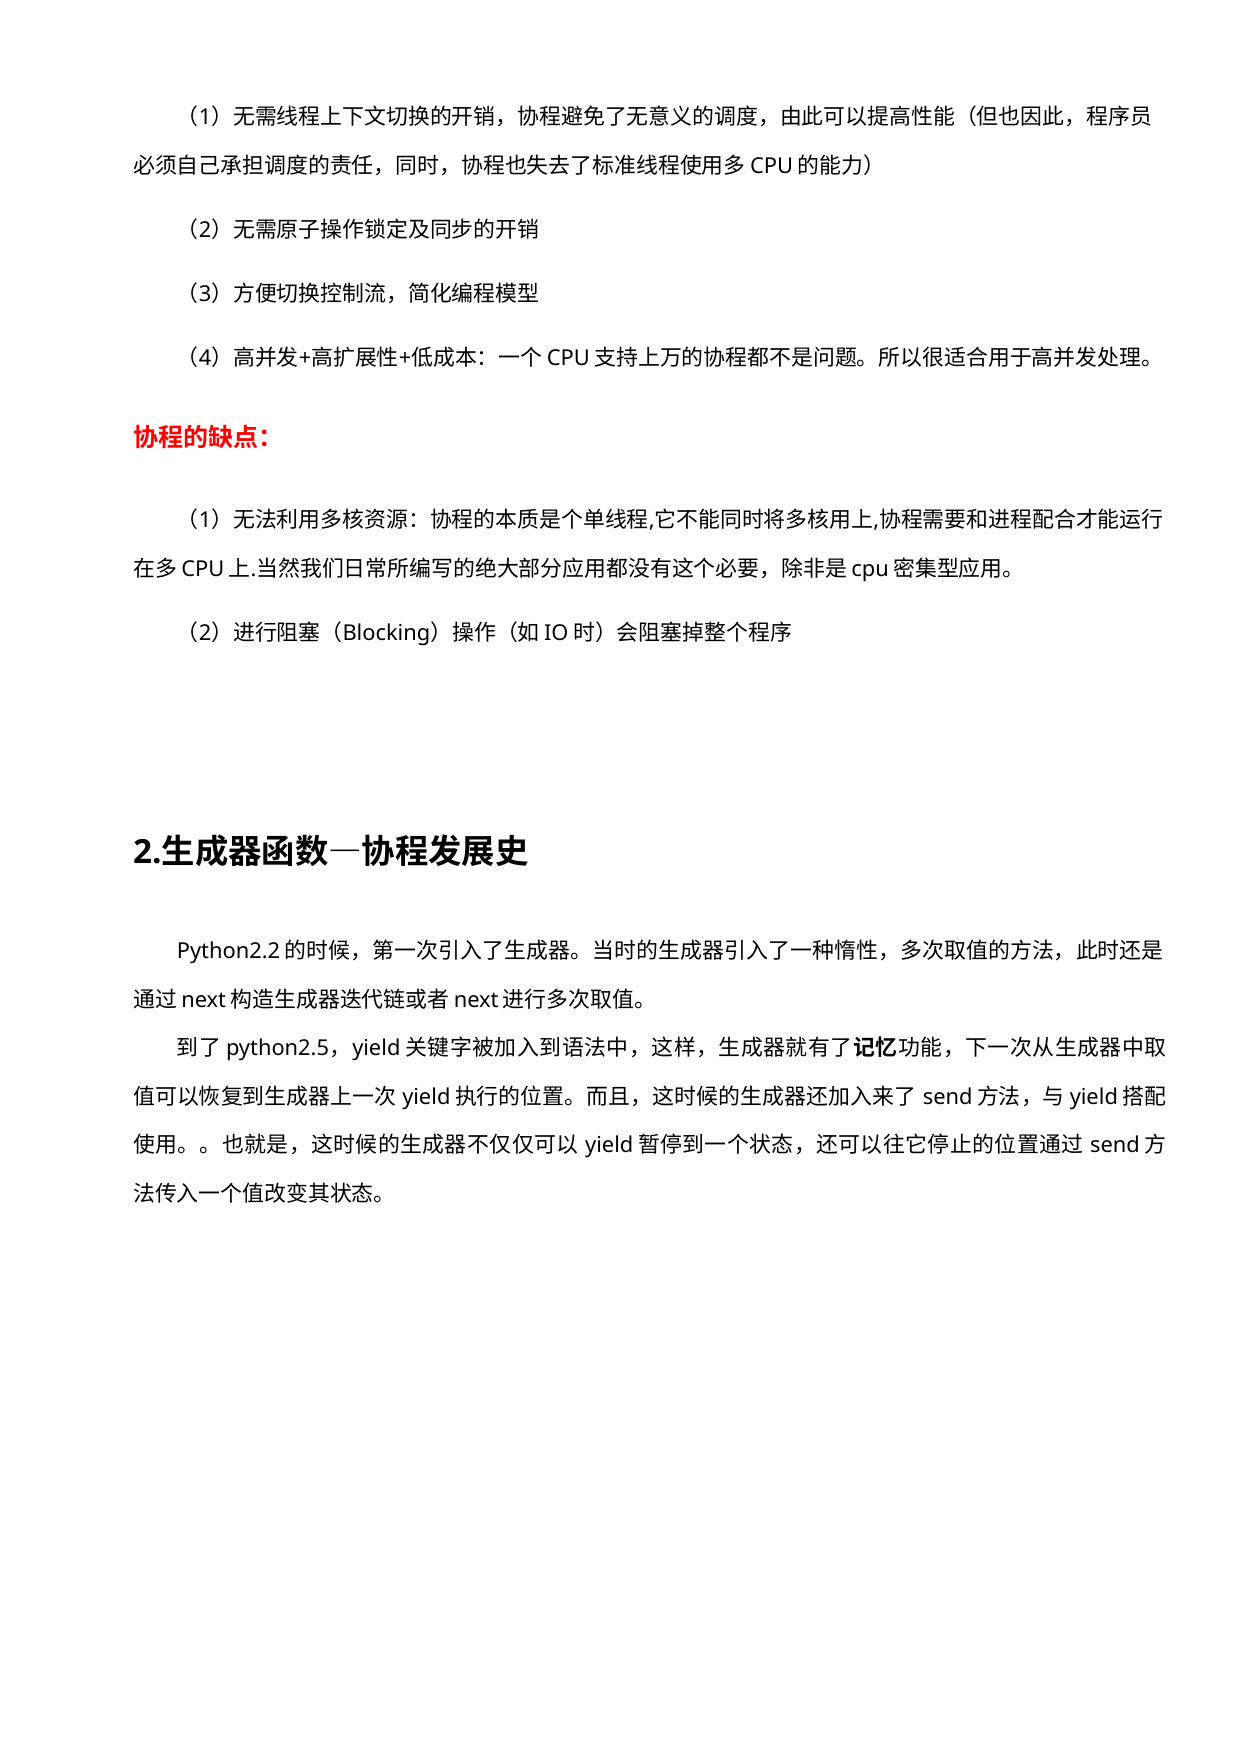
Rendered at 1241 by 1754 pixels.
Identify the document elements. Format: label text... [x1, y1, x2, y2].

text （2）无需原子操作锁定及同步的开销 [133, 211, 1167, 244]
text 到了python2.5，yield关键字被加入到语法中，这样，生成器就有了记忆功能，下一次从生成器中取值可以恢复到生成器上一次yield执行的位置。而且，这时候的生成器还加入来了send方法，与yield搭配使用。。也就是，这时候的生成器不仅仅可以yield暂停到一个状态，还可以往它停止的位置通过send方法传入一个值改变其状态。 [133, 1029, 1167, 1208]
text 协程的缺点： [133, 403, 1167, 468]
text Python2.2的时候，第一次引入了生成器。当时的生成器引入了一种惰性，多次取值的方法，此时还是通过next构造生成器迭代链或者next进行多次取值。 [133, 932, 1167, 1014]
text （1）无法利用多核资源：协程的本质是个单线程,它不能同时将多核用上,协程需要和进程配合才能运行在多CPU上.当然我们日常所编写的绝大部分应用都没有这个必要，除非是cpu密集型应用。 [133, 502, 1167, 583]
text （4）高并发+高扩展性+低成本：一个CPU支持上万的协程都不是问题。所以很适合用于高并发处理。 [133, 339, 1167, 372]
text （1）无需线程上下文切换的开销，协程避免了无意义的调度，由此可以提高性能（但也因此，程序员必须自己承担调度的责任，同时，协程也失去了标准线程使用多CPU的能力） [133, 99, 1167, 180]
text （3）方便切换控制流，简化编程模型 [133, 275, 1167, 308]
subtitle 2.生成器函数—协程发展史 [133, 816, 1167, 881]
text （2）进行阻塞（Blocking）操作（如IO时）会阻塞掉整个程序 [133, 615, 1167, 647]
